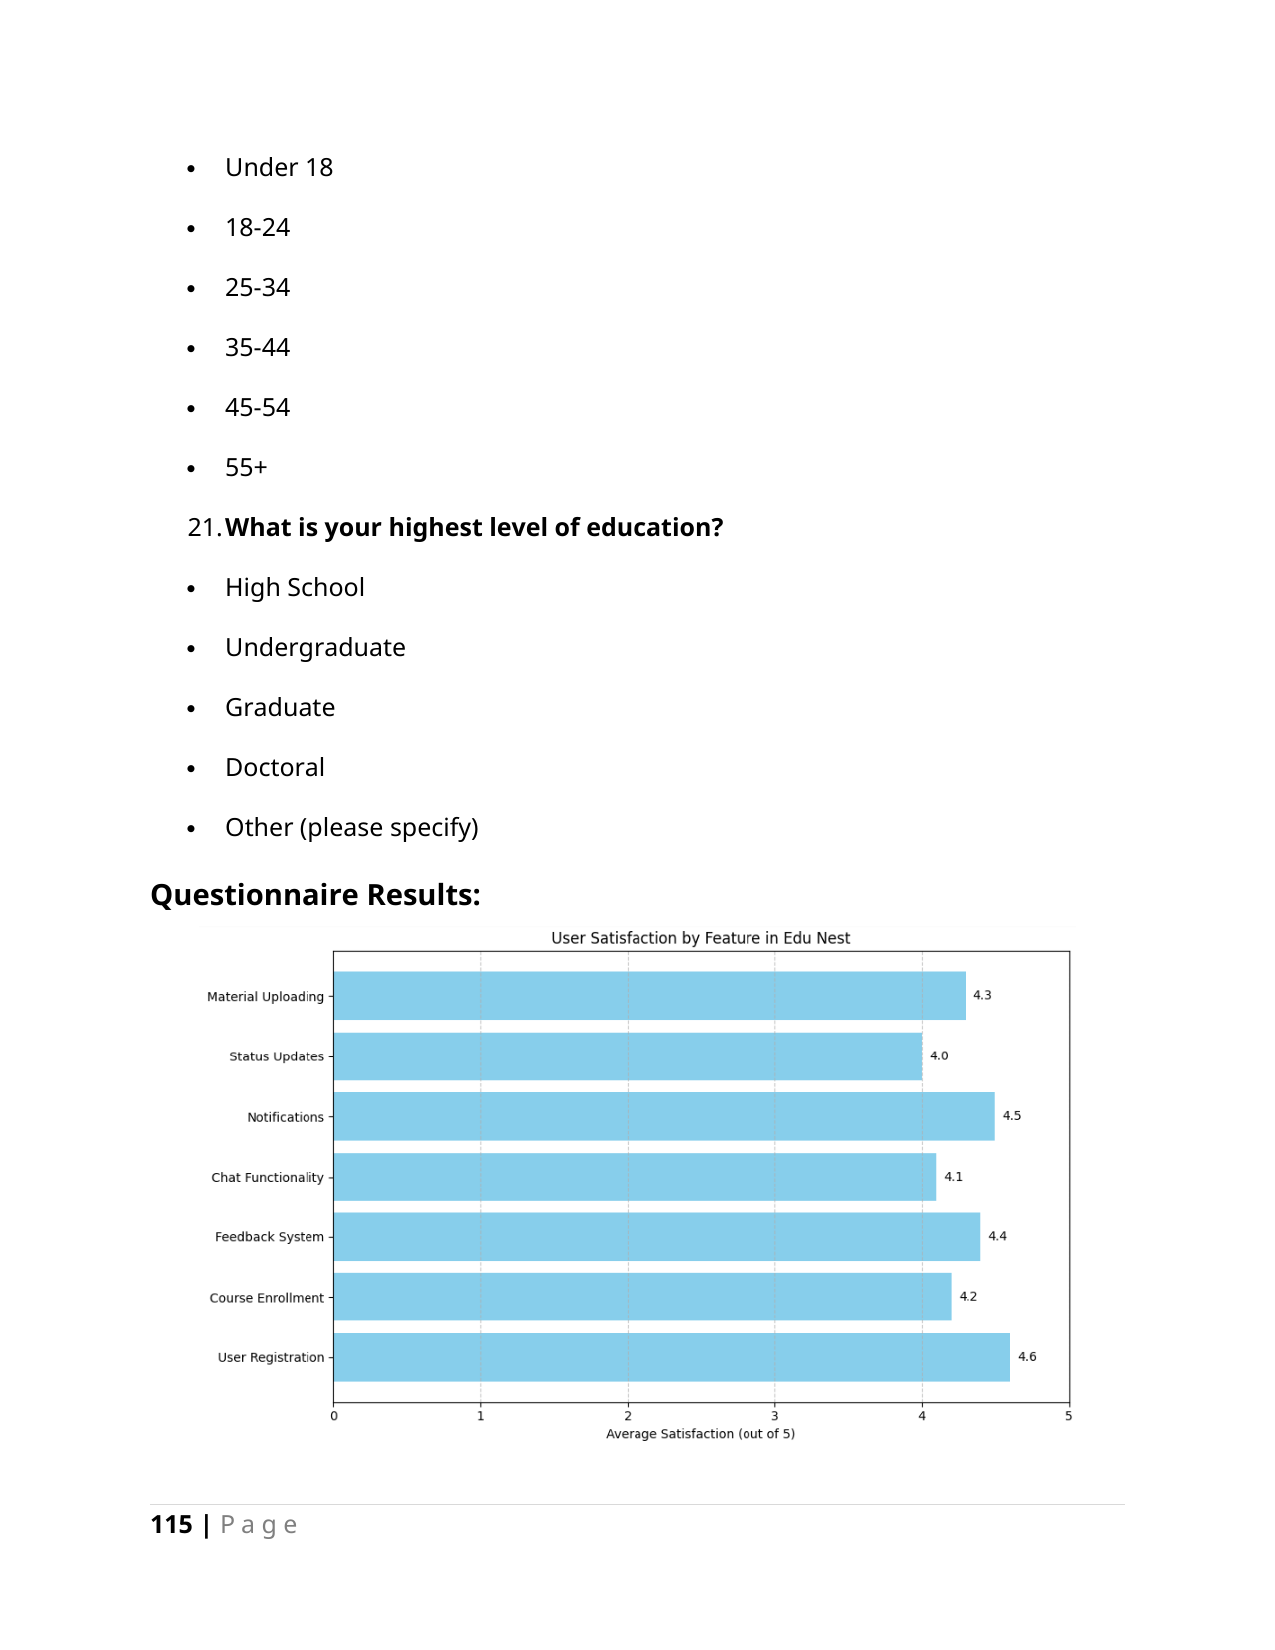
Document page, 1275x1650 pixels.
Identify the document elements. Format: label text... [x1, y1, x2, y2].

list Under 18 [187, 150, 1125, 184]
list Graduate [187, 690, 1125, 724]
subtitle Questionnaire Results: [150, 874, 1125, 914]
list Undergraduate [187, 630, 1125, 664]
list High School [187, 570, 1125, 604]
picture [198, 926, 1077, 1448]
list What is your highest level of education? [187, 510, 1125, 544]
list 18-24 [187, 210, 1125, 244]
list 35-44 [187, 330, 1125, 364]
list Other (please specify) [187, 810, 1125, 844]
list 55+ [187, 450, 1125, 484]
list 25-34 [187, 270, 1125, 304]
list Doctoral [187, 750, 1125, 784]
list 45-54 [187, 390, 1125, 424]
